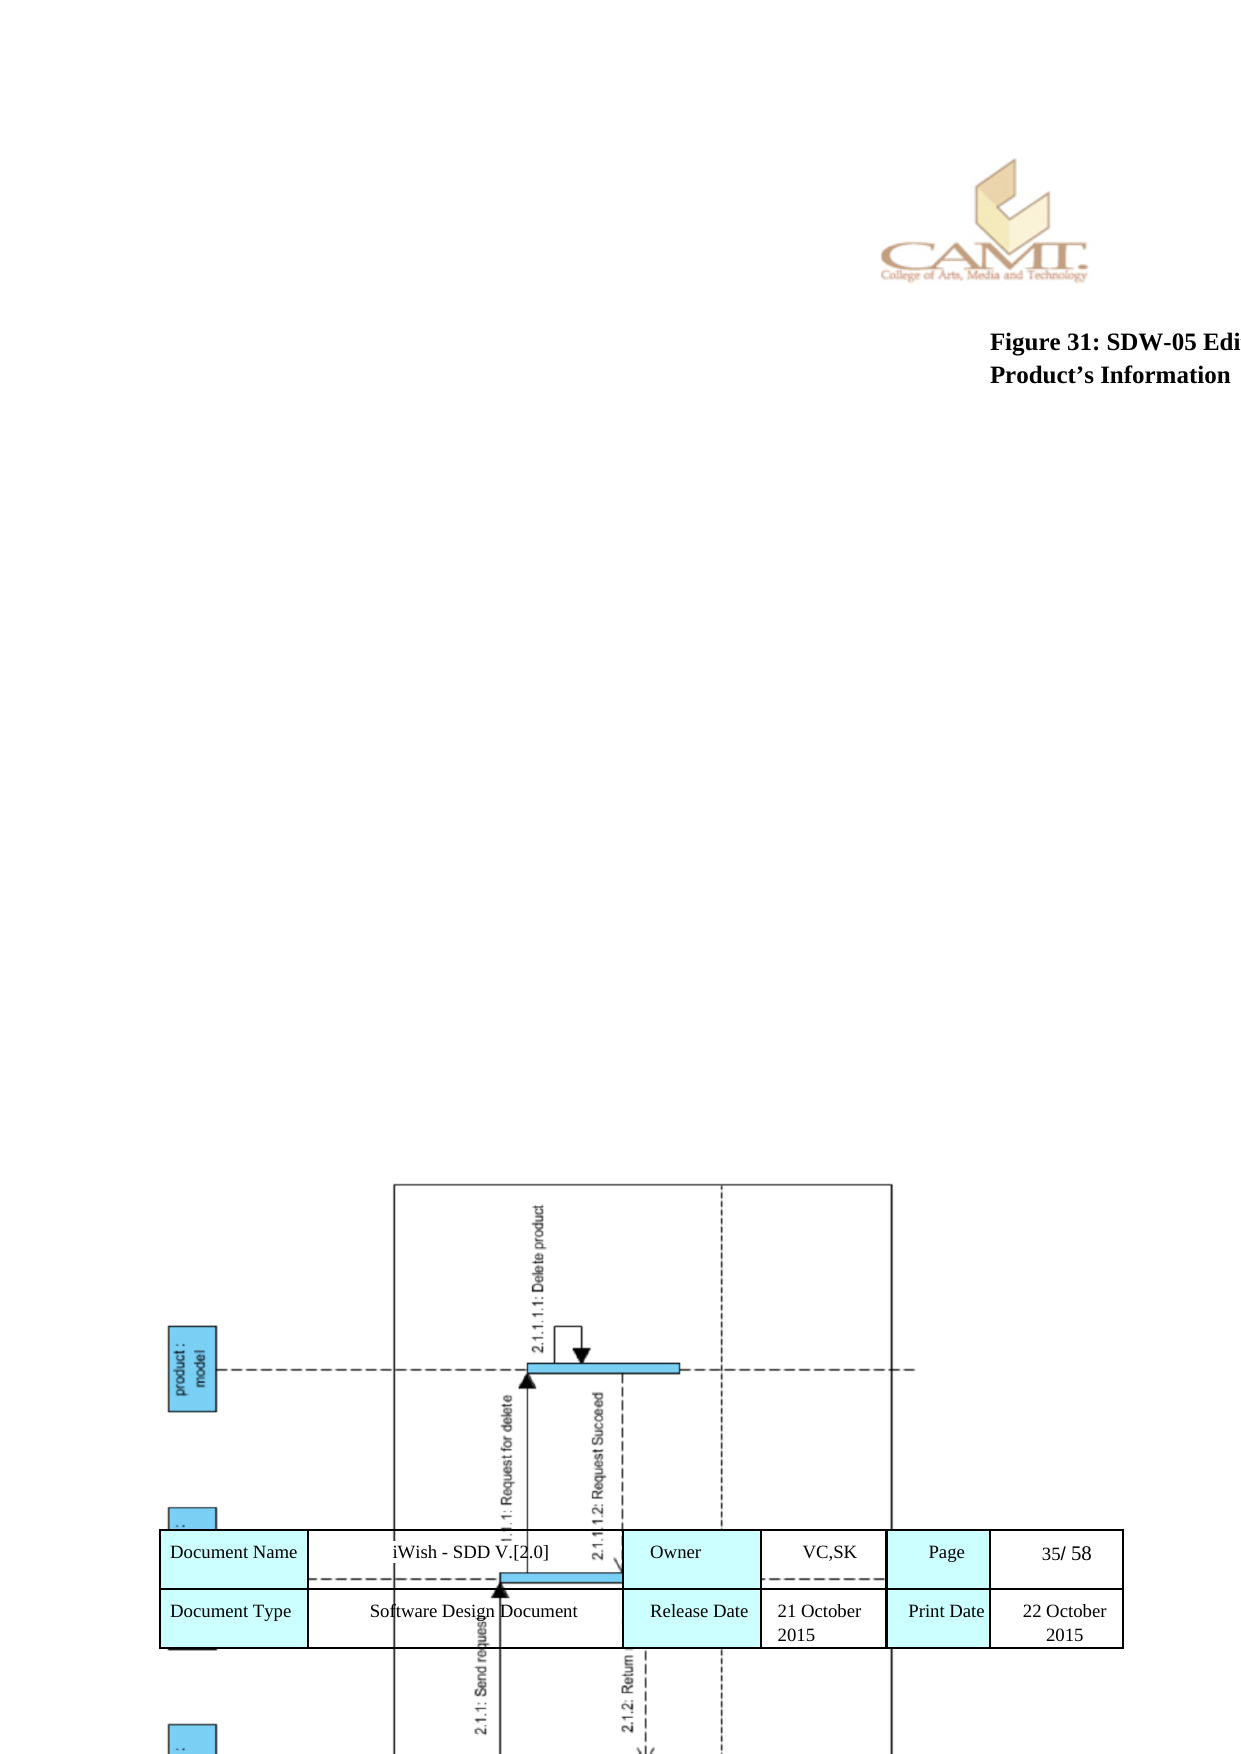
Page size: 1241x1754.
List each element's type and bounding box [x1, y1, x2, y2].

picture [309, 1590, 622, 1647]
picture [150, 1163, 925, 1754]
picture [762, 1531, 885, 1588]
picture [762, 1590, 885, 1647]
picture [309, 1531, 622, 1588]
picture [869, 150, 1094, 285]
